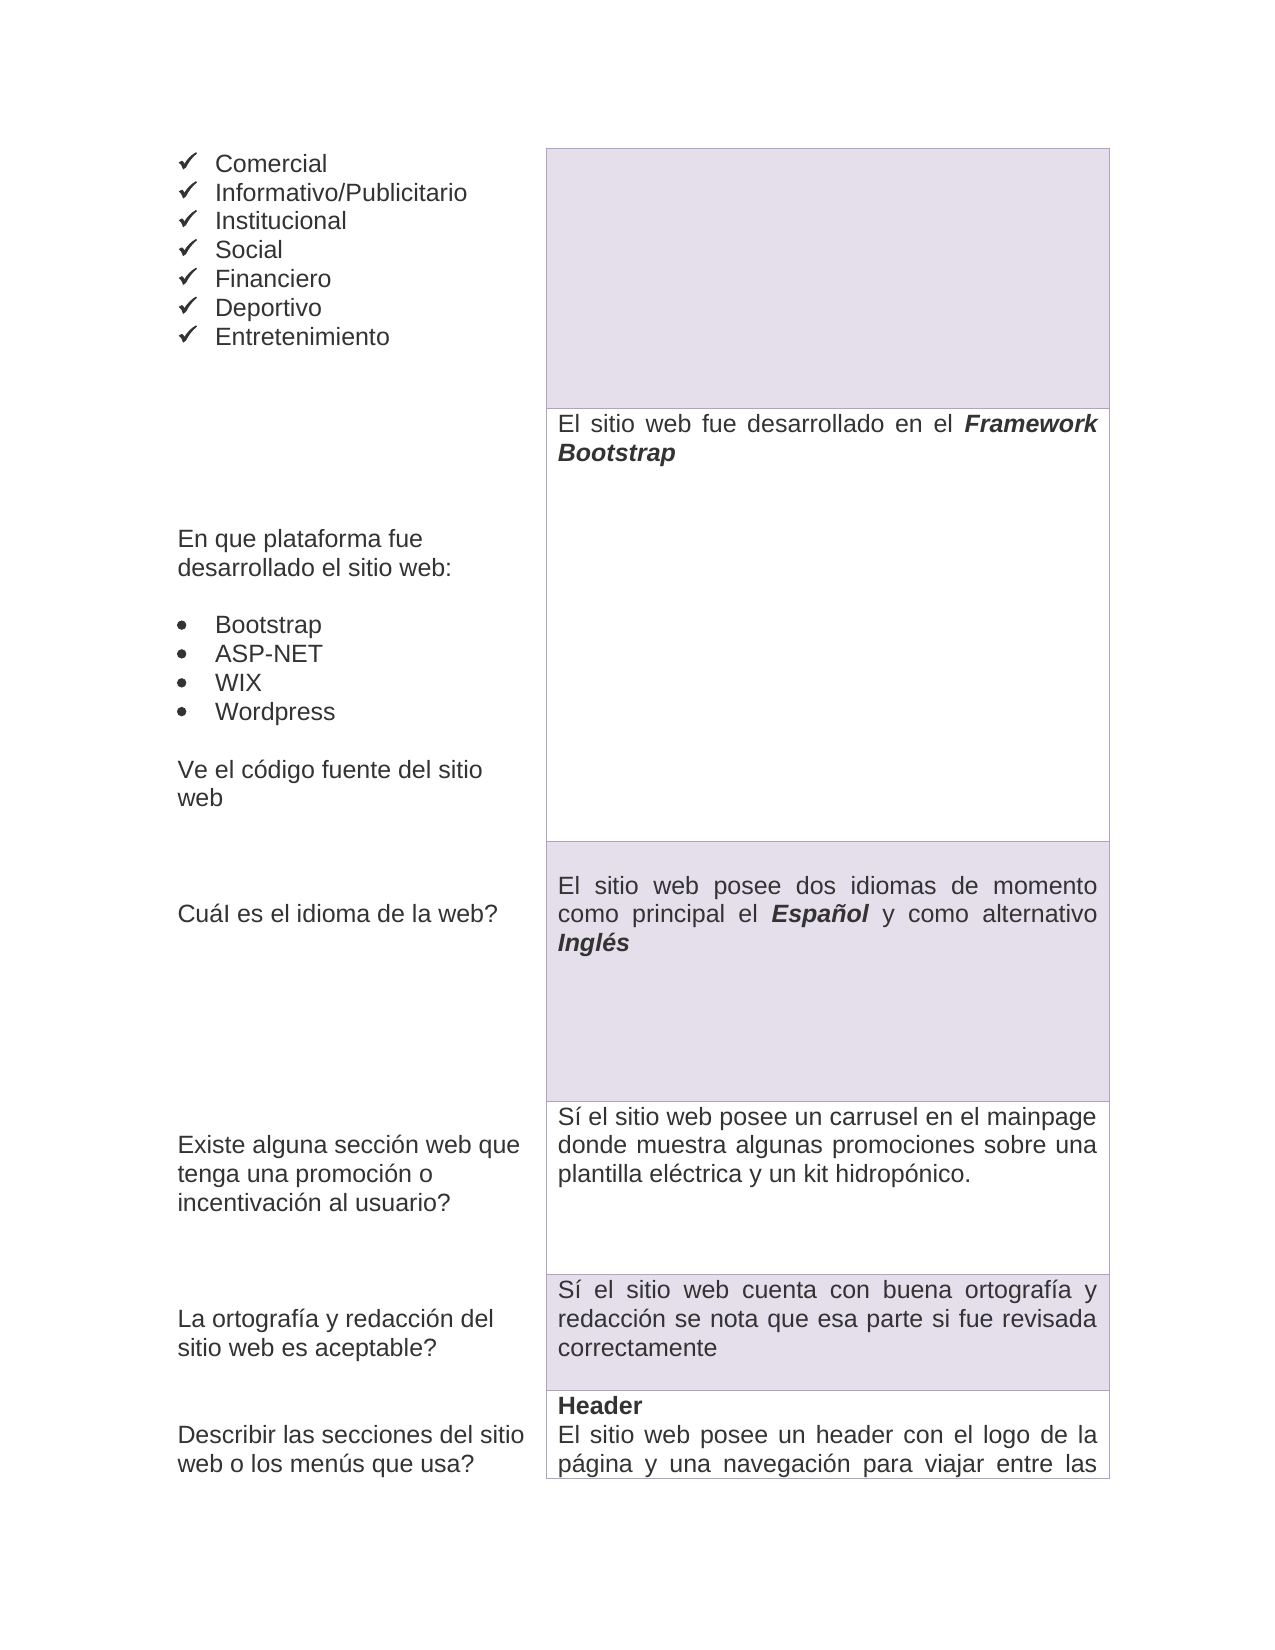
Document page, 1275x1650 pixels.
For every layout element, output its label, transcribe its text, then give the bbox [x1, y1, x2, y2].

table_cell Sí el sitio web posee un carrusel en el mainpage donde muestra algunas promociones sobre una plantilla eléctrica y un kit hidropónico. [547, 1102, 1109, 1274]
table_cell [166, 148, 546, 408]
table_cell El sitio web fue desarrollado en el Framework Bootstrap [547, 409, 1109, 841]
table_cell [547, 149, 1109, 408]
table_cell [166, 1390, 546, 1477]
table_cell La ortografía y redacción del sitio web es aceptable? [166, 1274, 546, 1390]
table_cell El sitio web posee dos idiomas de momento como principal el Español y como alternativo Inglés [547, 842, 1109, 1101]
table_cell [547, 1391, 1109, 1477]
table_cell Existe alguna sección web que tenga una promoción o incentivación al usuario? [166, 1101, 546, 1274]
table_cell Sí el sitio web cuenta con buena ortografía y redacción se nota que esa parte si fue revisada correctamente [547, 1275, 1109, 1390]
table_cell CuáI es el idioma de la web? [166, 841, 546, 1101]
table_cell En que plataforma fue desarrollado el sitio web: Bootstrap ASP-NET WIX Wordpress Ve el código fuente del sitio web [166, 408, 546, 841]
